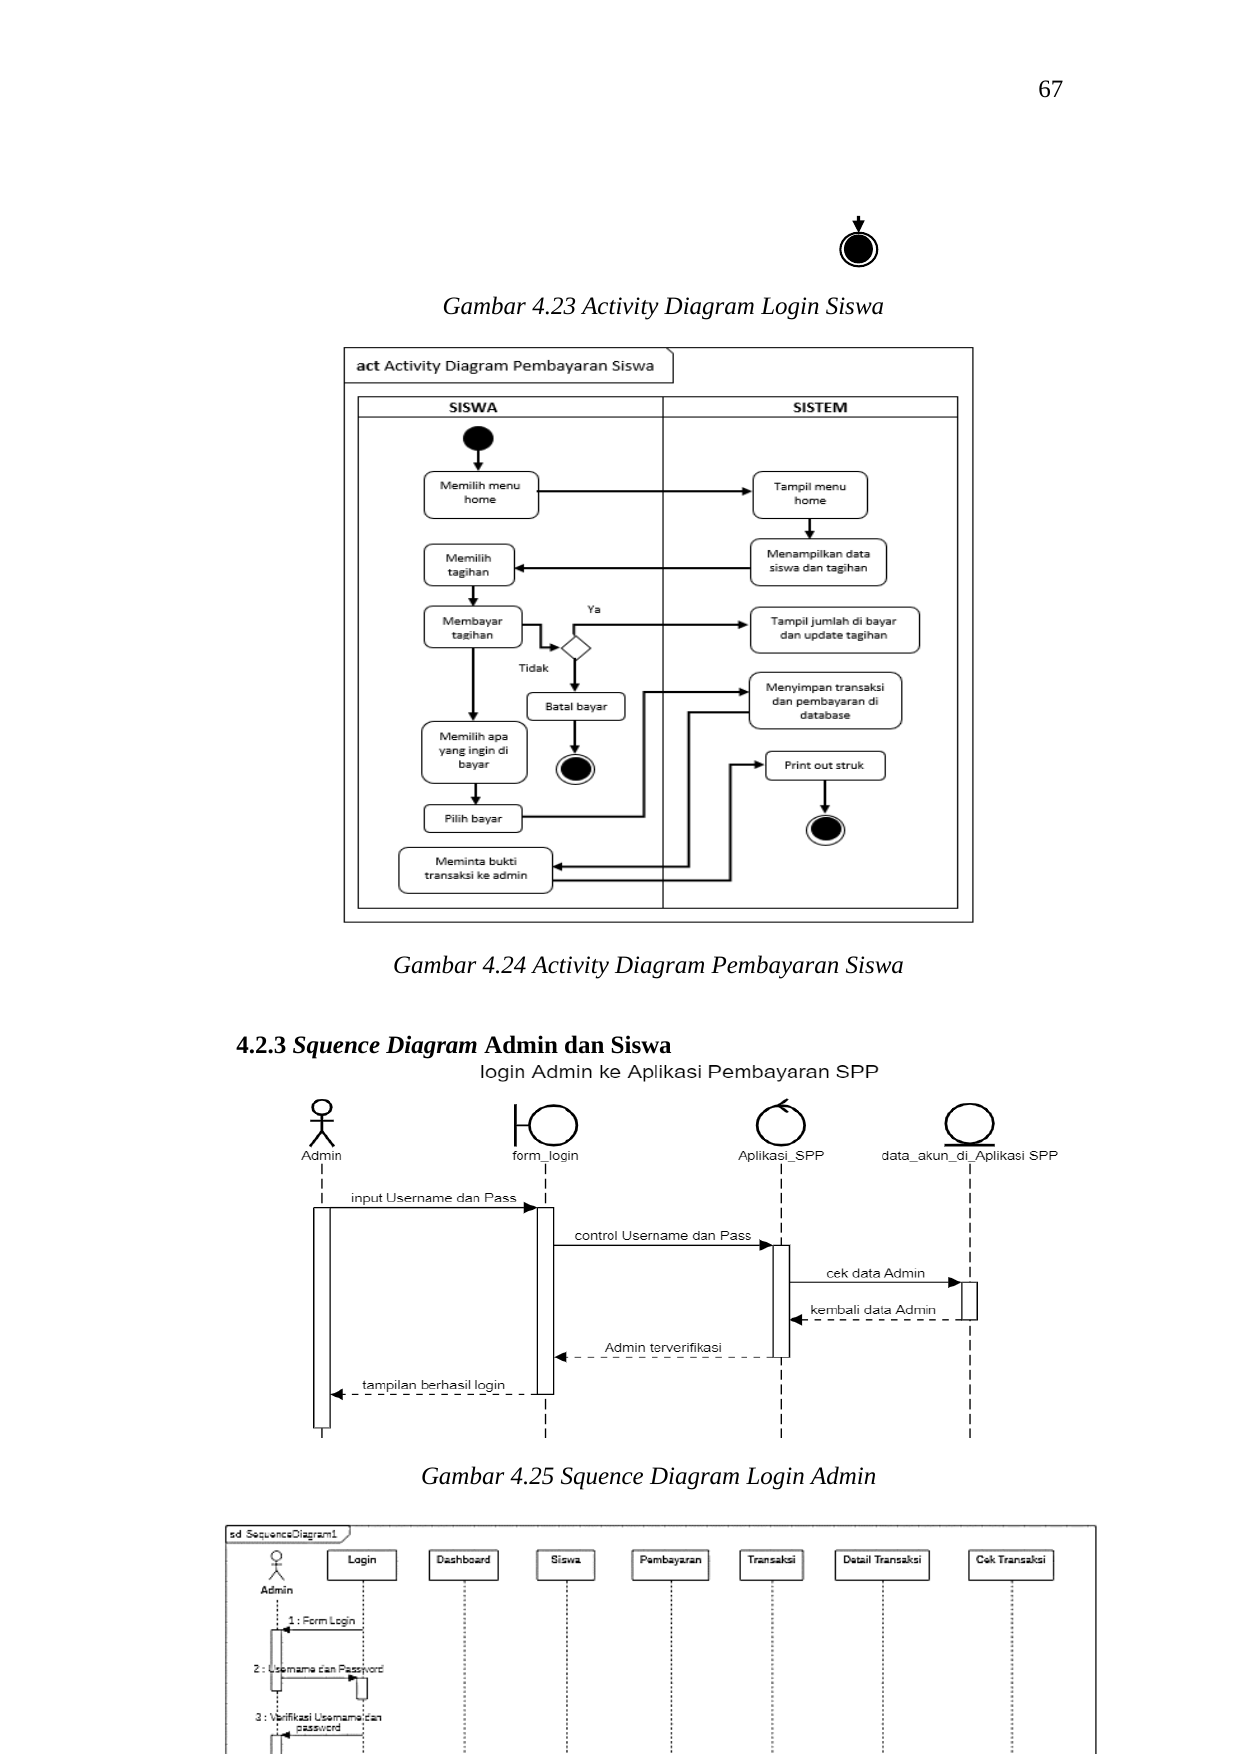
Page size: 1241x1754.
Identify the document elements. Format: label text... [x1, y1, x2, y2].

text Gambar 4.24 Activity Diagram Pembayaran Siswa [236, 950, 1063, 978]
text Gambar 4.23 Activity Diagram Login Siswa [266, 291, 1063, 319]
text 4.2.3 Squence Diagram Admin dan Siswa [236, 1030, 1063, 1059]
picture [340, 345, 980, 927]
text Gambar 4.25 Squence Diagram Login Admin [236, 1461, 1063, 1490]
picture [294, 1059, 1063, 1438]
picture [220, 1520, 1102, 1754]
